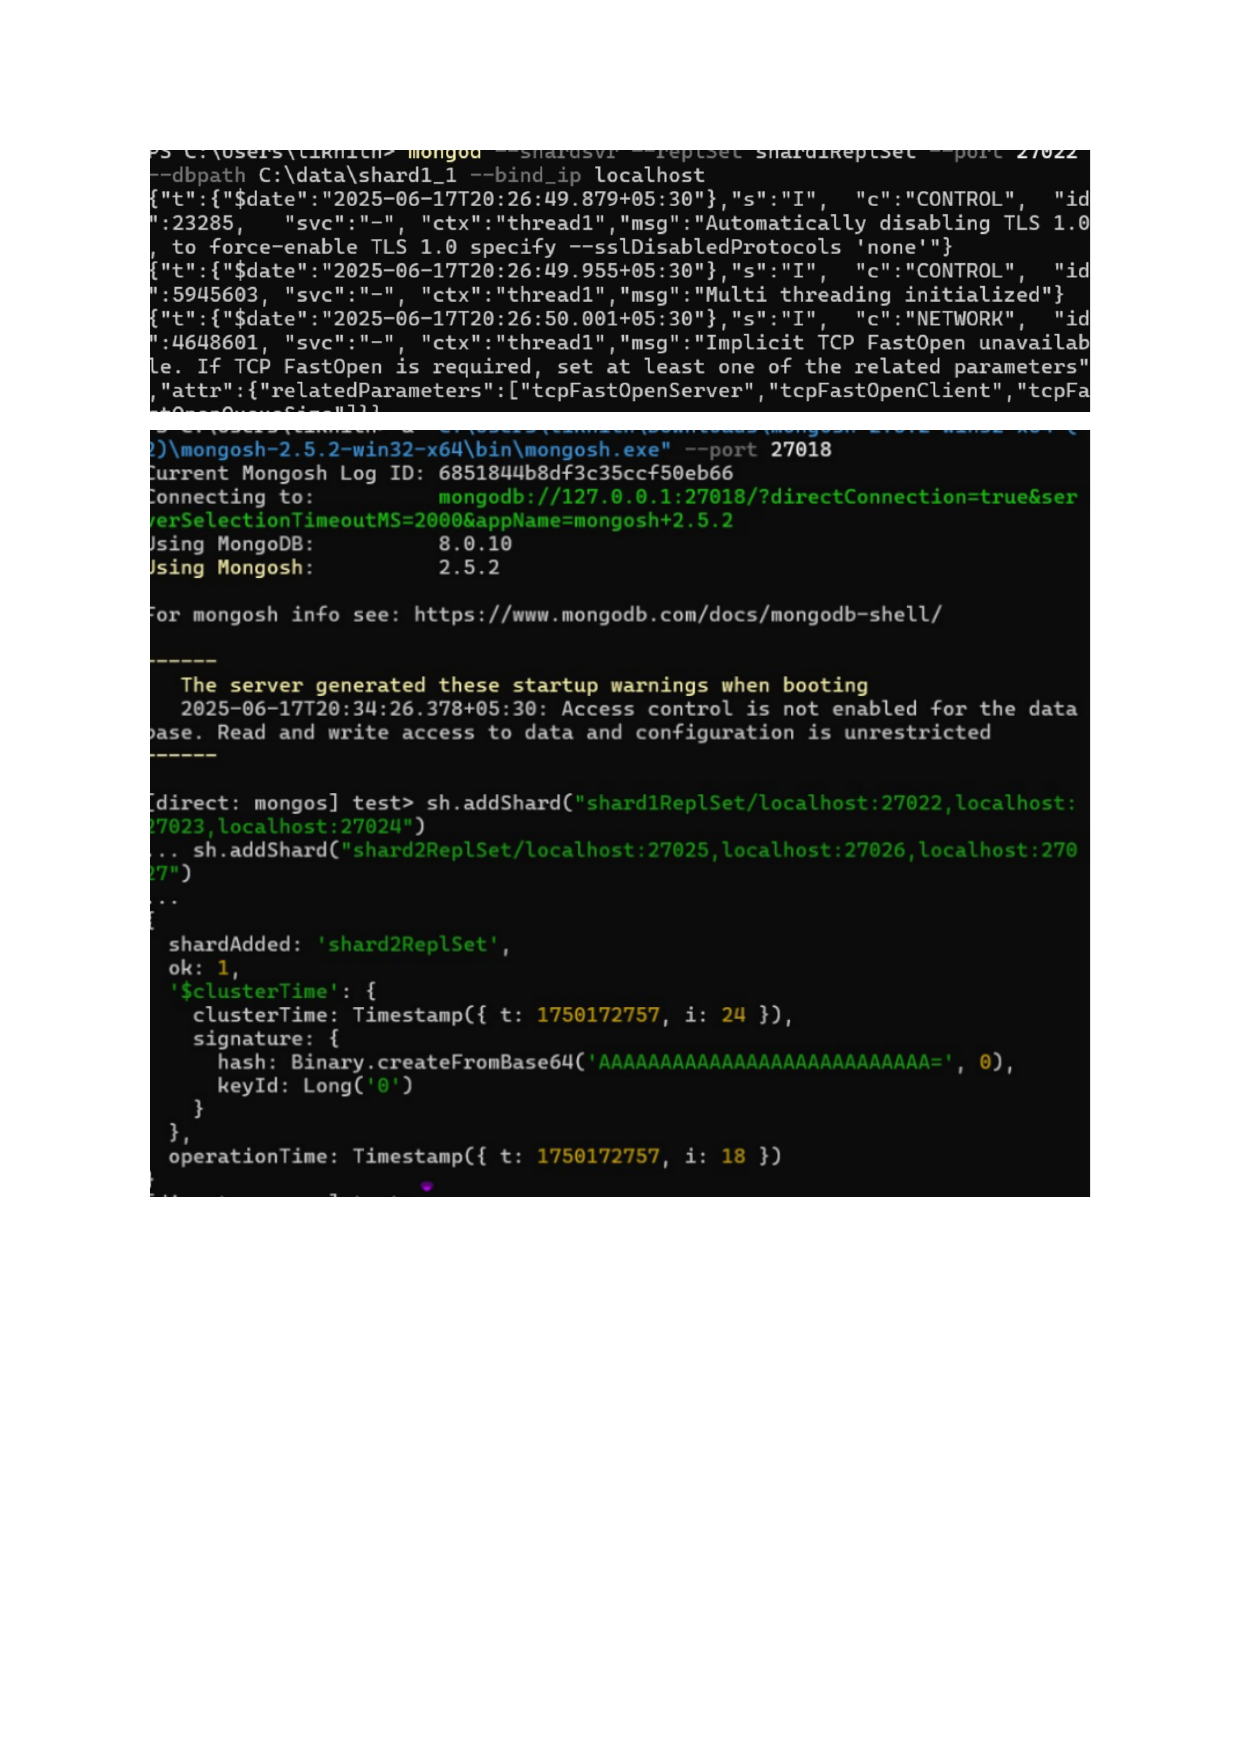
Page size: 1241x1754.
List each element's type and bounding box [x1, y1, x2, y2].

picture [150, 150, 1091, 412]
picture [150, 430, 1091, 1197]
